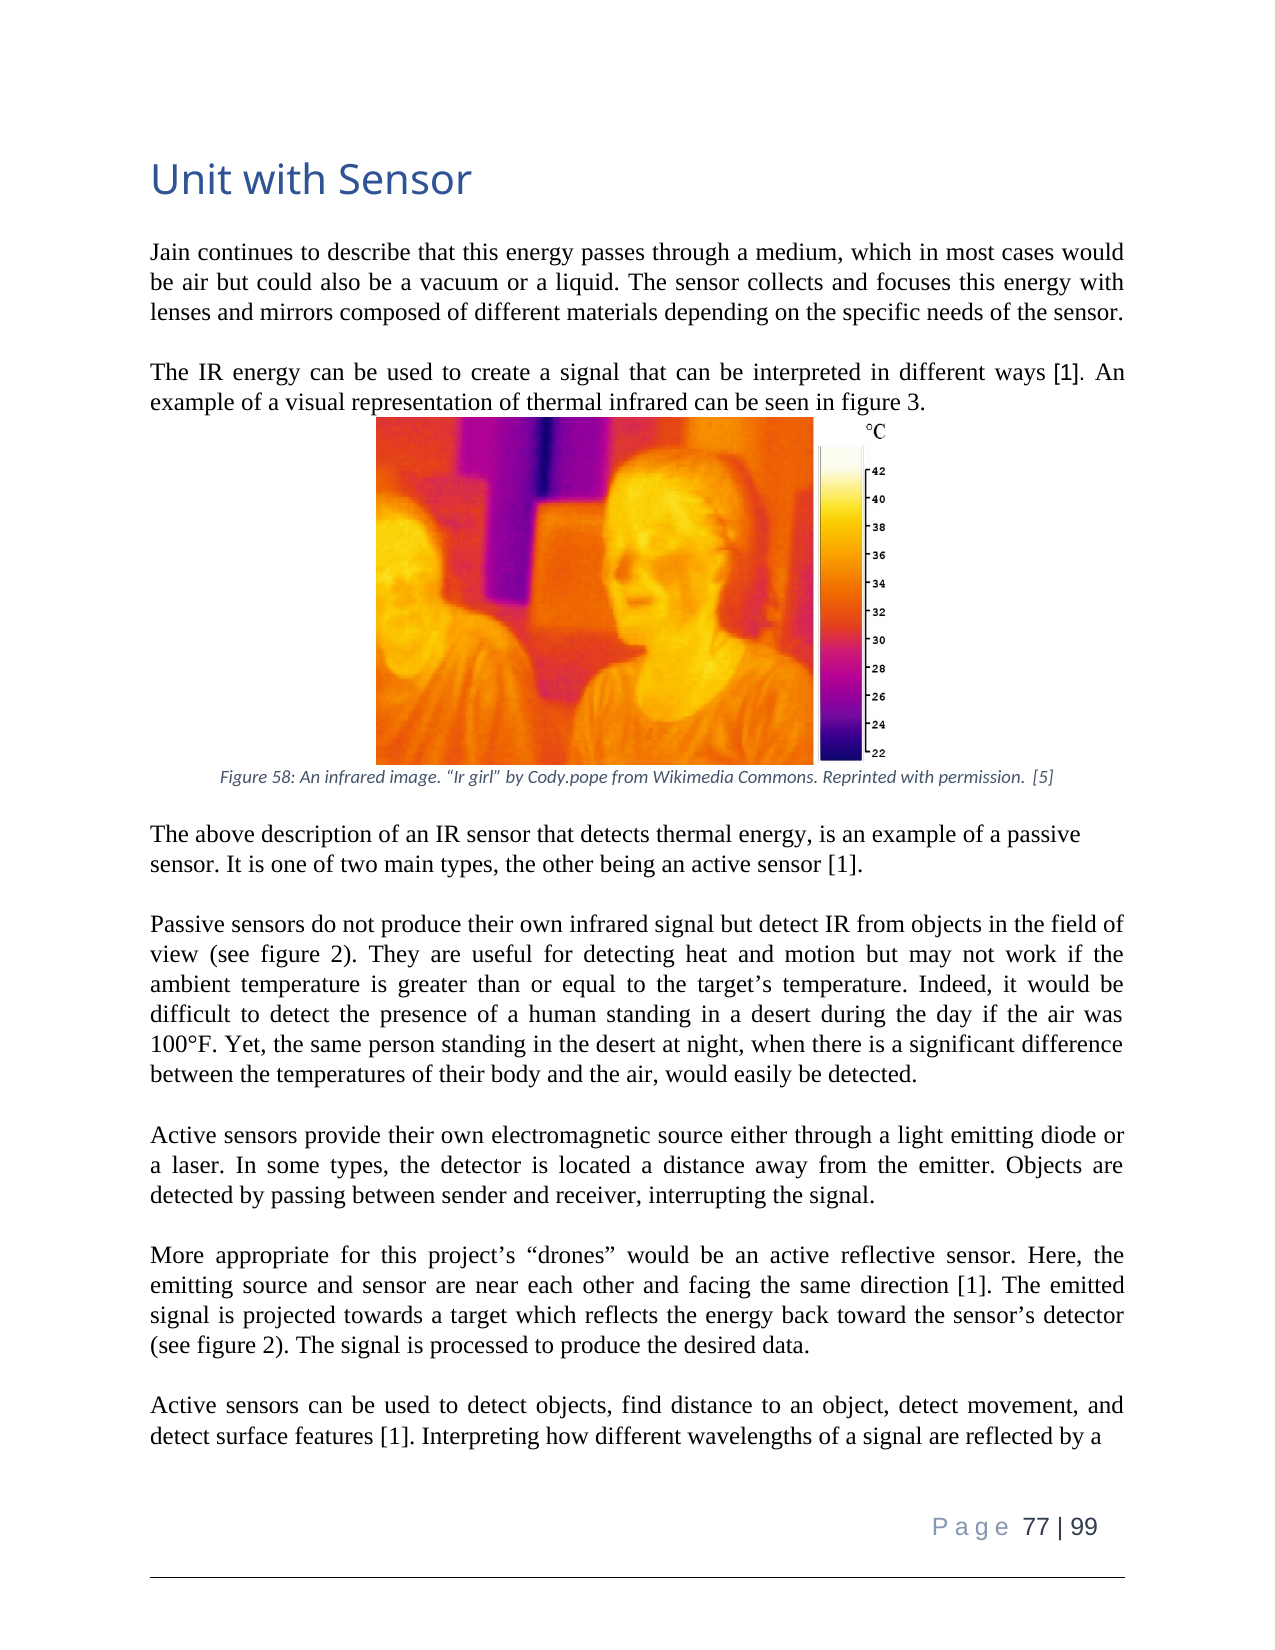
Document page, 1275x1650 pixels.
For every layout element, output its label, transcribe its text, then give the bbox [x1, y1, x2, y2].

text Unit with Sensor [150, 150, 1125, 207]
text More appropriate for this project’s “drones” would be an active reflective sensor. Here, the emitting source and sensor are near each other and facing the same direction [1]. The emitted signal is projected towards a target which reflects the energy back toward the sensor’s detector (see figure 2). The signal is processed to produce the desired data. [150, 1240, 1125, 1359]
text Active sensors provide their own electromagnetic source either through a light emitting diode or a laser. In some types, the detector is located a distance away from the emitter. Objects are detected by passing between sender and receiver, interrupting the signal. [150, 1120, 1125, 1209]
text The IR energy can be used to create a signal that can be interpreted in different ways [1]. An example of a visual representation of thermal infrared can be seen in figure 3. [150, 357, 1125, 416]
text Figure 58: An infrared image. “Ir girl” by Cody.pope from Wikimedia Commons. Reprinted with permission. [5] [150, 766, 1125, 788]
text Active sensors can be used to detect objects, find distance to an object, detect movement, and detect surface features [1]. Interpreting how different wavelengths of a signal are reflected by a [150, 1391, 1125, 1449]
text Jain continues to describe that this energy passes through a medium, which in most cases would be air but could also be a vacuum or a liquid. The sensor collects and focuses this energy with lenses and mirrors composed of different materials depending on the specific needs of the sensor. [150, 237, 1125, 326]
picture [376, 417, 899, 765]
text Passive sensors do not produce their own infrared signal but detect IR from objects in the field of view (see figure 2). They are useful for detecting heat and motion but may not work if the ambient temperature is greater than or equal to the target’s temperature. Indeed, it would be difficult to detect the presence of a human standing in a desert during the day if the air was 100°F. Yet, the same person standing in the desert at night, when there is a significant difference between the temperatures of their body and the air, would easily be detected. [150, 909, 1125, 1088]
text The above description of an IR sensor that detects thermal energy, is an example of a passive sensor. It is one of two main types, the other being an active sensor [1]. [150, 819, 1125, 877]
